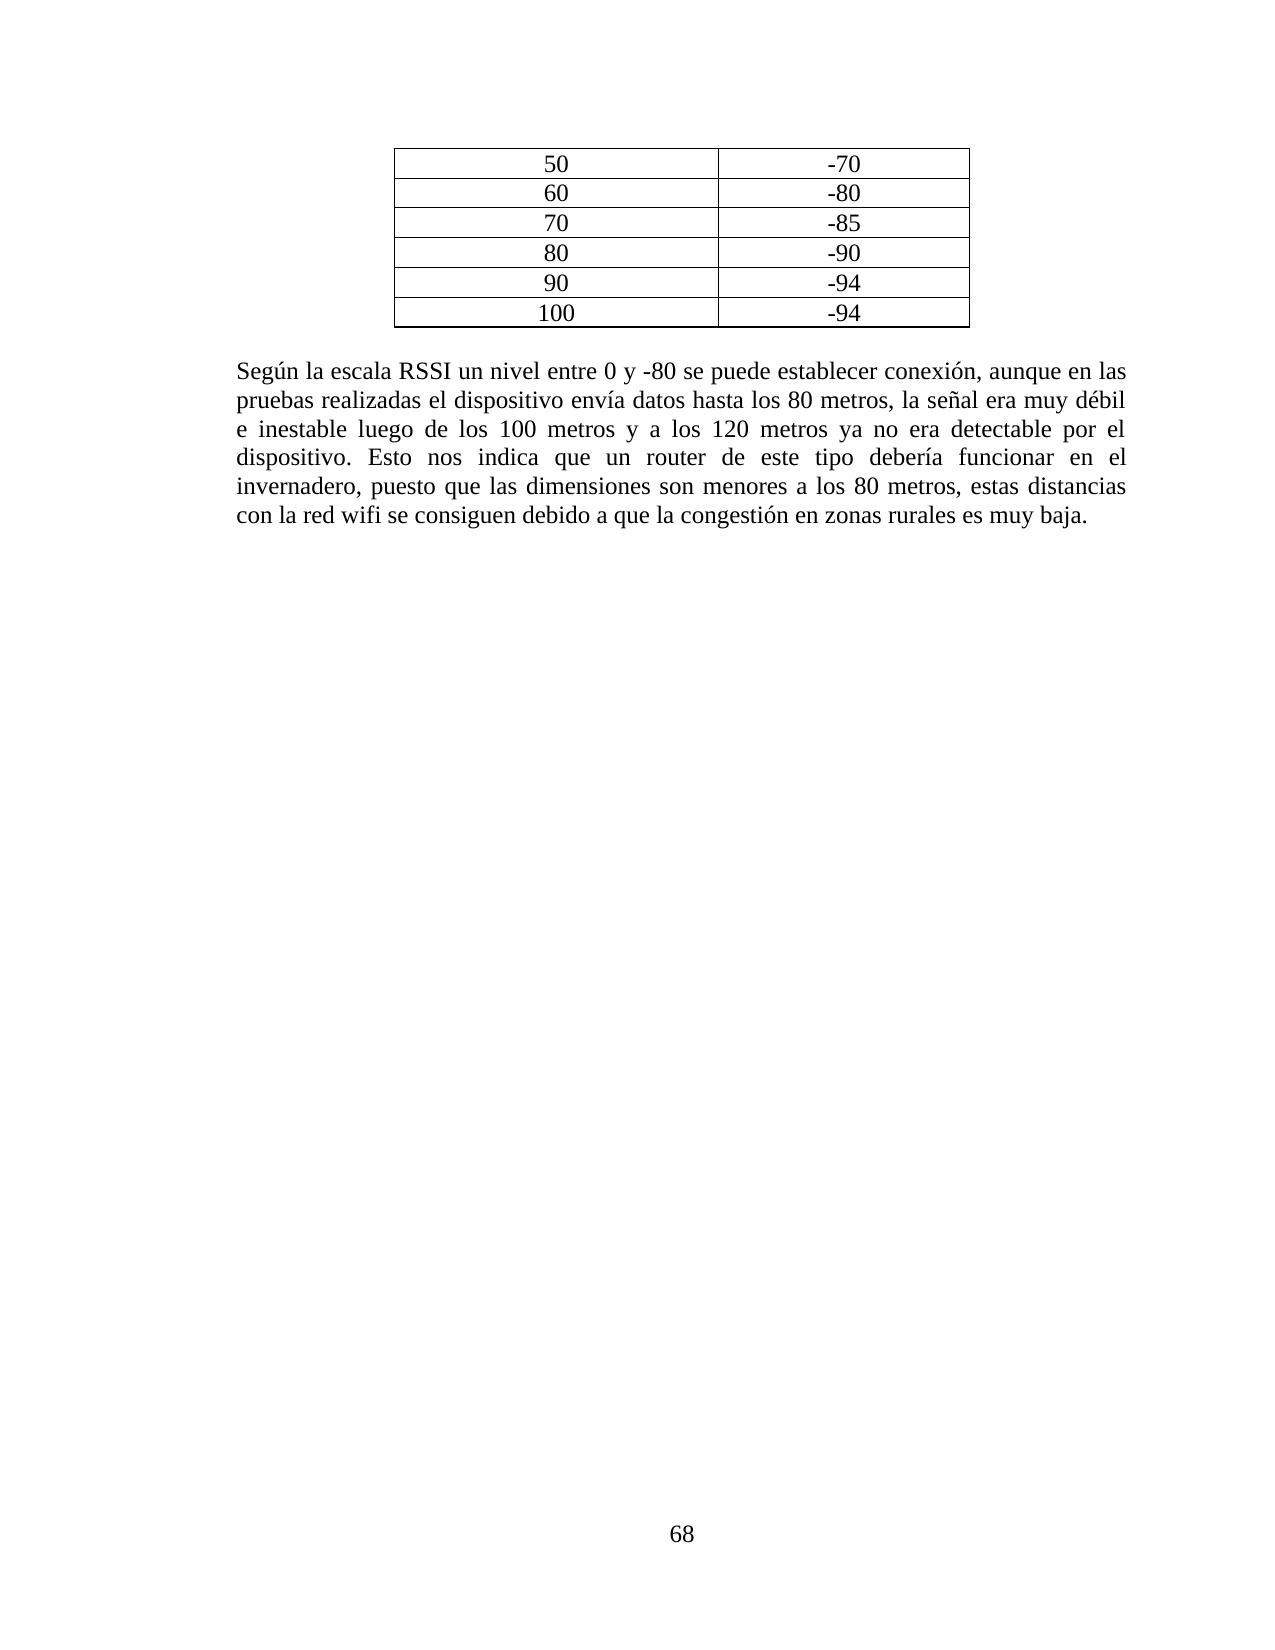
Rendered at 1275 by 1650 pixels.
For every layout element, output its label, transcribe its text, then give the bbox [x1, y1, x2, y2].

table_cell -90 [719, 238, 969, 267]
table_cell -94 [719, 298, 969, 326]
table_cell -80 [719, 179, 969, 207]
table_cell 80 [395, 238, 718, 267]
table_cell 70 [395, 208, 718, 237]
table_cell 60 [395, 179, 718, 207]
table_cell -85 [719, 208, 969, 237]
table_cell 100 [395, 298, 718, 326]
table_cell -94 [719, 268, 969, 297]
table_cell 90 [395, 268, 718, 297]
text Según la escala RSSI un nivel entre 0 y -80 se puede establecer conexión, aunque en las pruebas realizadas el dispositivo envía datos hasta los 80 metros, la señal era muy débil e inestable luego de los 100 metros y a los 120 metros ya no era detectable por el dispositivo. Esto nos indica que un router de este tipo debería funcionar en el invernadero, puesto que las dimensiones son menores a los 80 metros, estas distancias con la red wifi se consiguen debido a que la congestión en zonas rurales es muy baja. [236, 356, 1127, 529]
table_cell -70 [719, 149, 969, 177]
table_cell 50 [395, 149, 718, 177]
